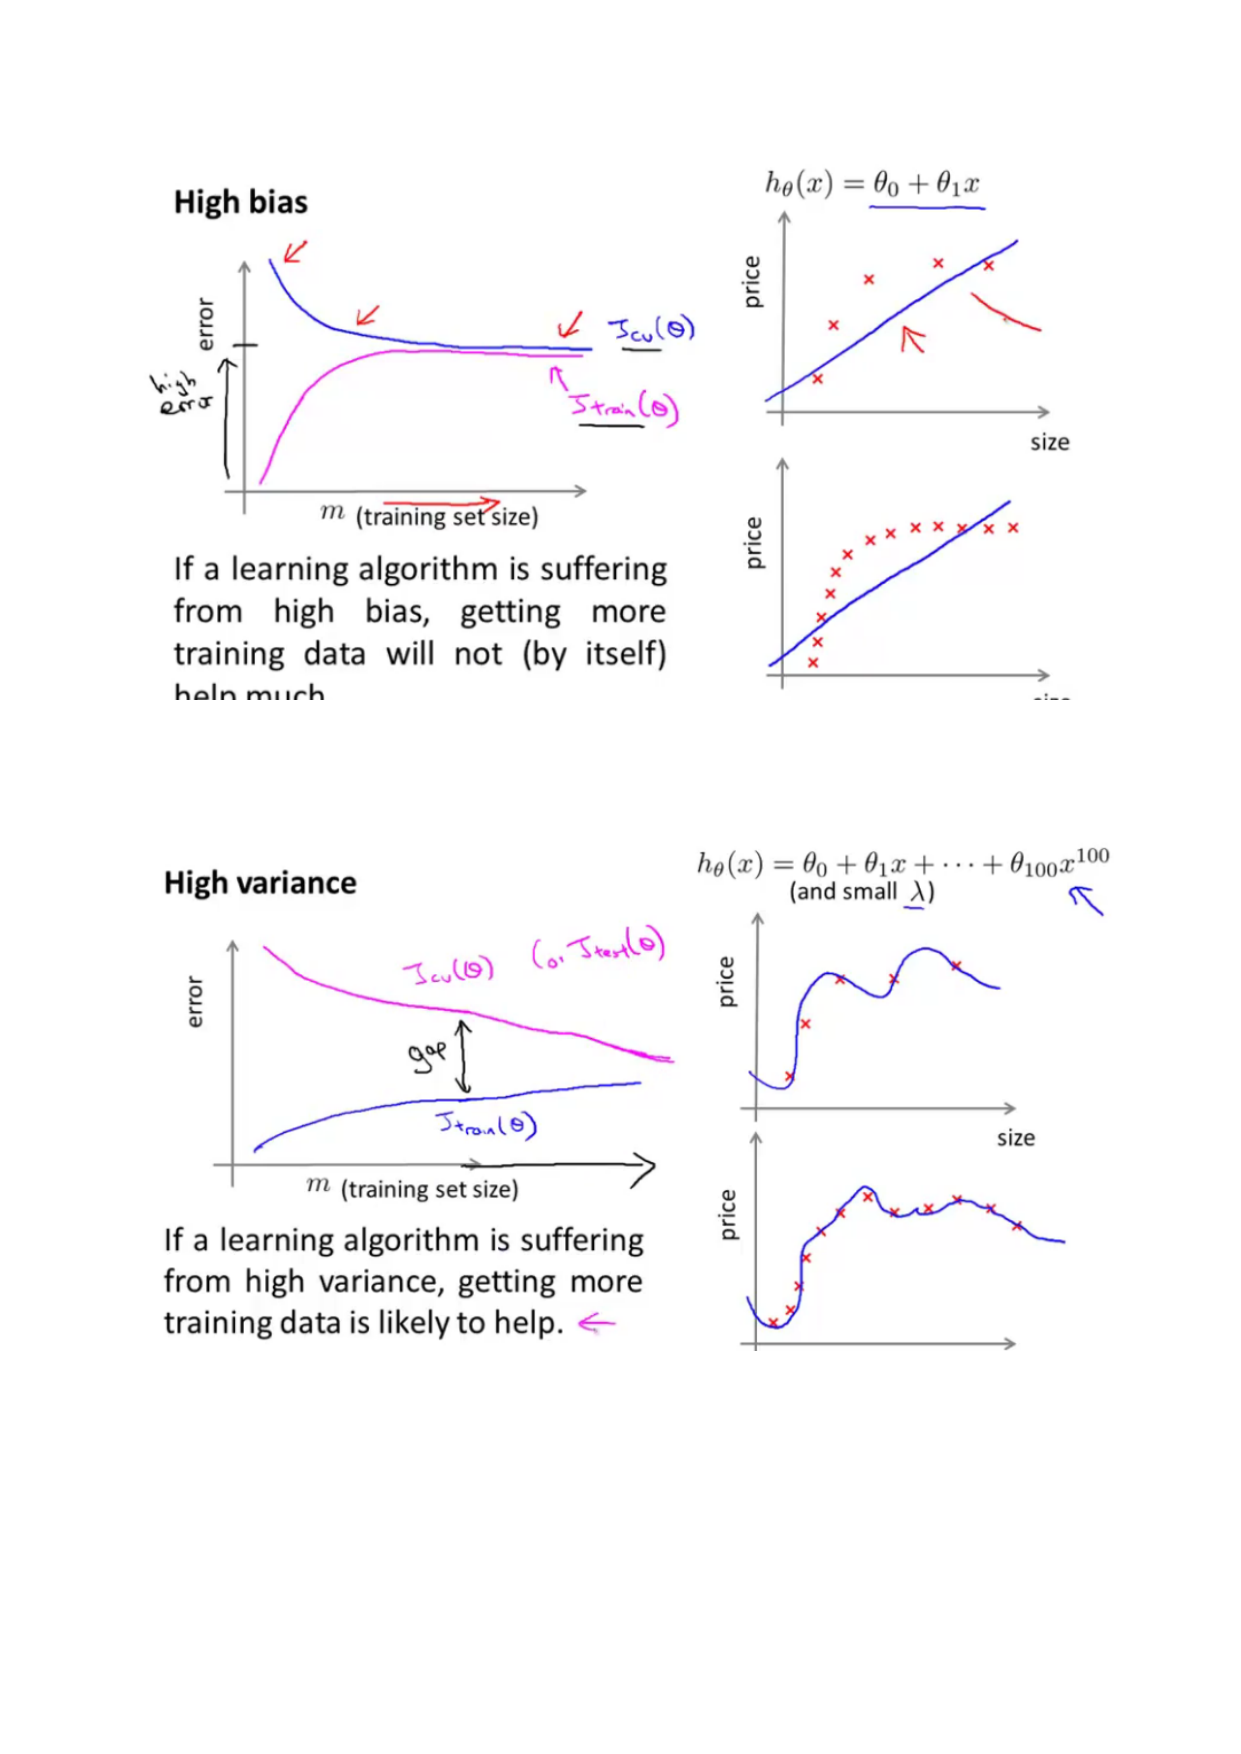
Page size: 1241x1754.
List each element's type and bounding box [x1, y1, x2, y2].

picture [138, 150, 1114, 700]
picture [138, 831, 1114, 1351]
